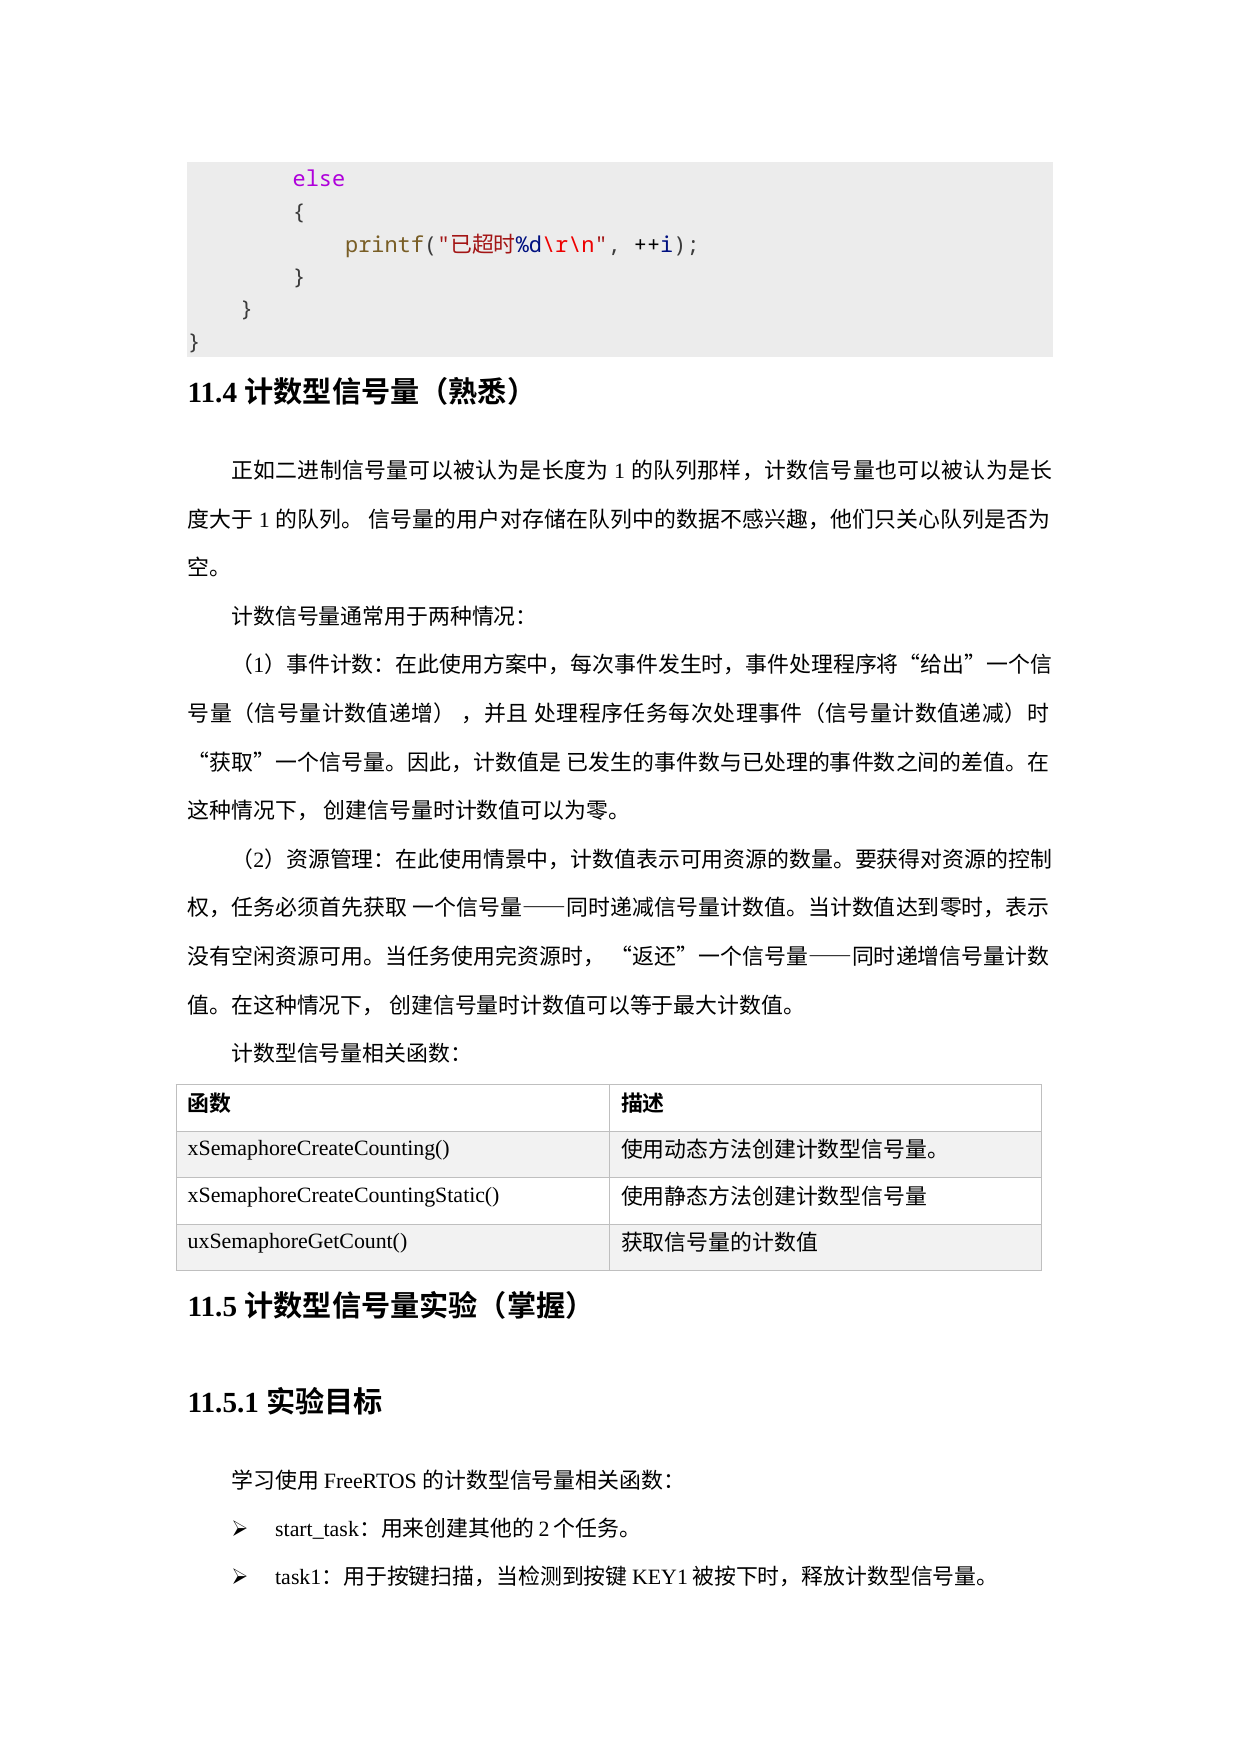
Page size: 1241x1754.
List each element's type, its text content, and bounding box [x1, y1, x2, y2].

text start_task：用来创建其他的2个任务。 [187, 1511, 1053, 1543]
text else [187, 162, 1053, 194]
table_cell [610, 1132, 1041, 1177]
text 学习使用 FreeRTOS 的计数型信号量相关函数： [187, 1462, 1053, 1495]
text printf("已超时%d\r\n", ++i); [187, 227, 1053, 259]
text } [187, 324, 1053, 357]
text { [187, 194, 1053, 227]
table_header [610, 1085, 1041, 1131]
text 计数信号量通常用于两种情况： [187, 598, 1053, 631]
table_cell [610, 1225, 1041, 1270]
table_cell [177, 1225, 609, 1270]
text 正如二进制信号量可以被认为是长度为 1 的队列那样，计数信号量也可以被认为是长度大于 1 的队列。 信号量的用户对存储在队列中的数据不感兴趣，他们只关心队列是否为空。 [187, 452, 1053, 582]
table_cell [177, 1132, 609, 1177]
text } [187, 259, 1053, 292]
text 计数型信号量（熟悉） [187, 357, 1053, 422]
text 计数型信号量相关函数： [187, 1036, 1053, 1068]
text 实验目标 [187, 1367, 1053, 1432]
text task1：用于按键扫描，当检测到按键KEY1被按下时，释放计数型信号量。 [187, 1559, 1053, 1591]
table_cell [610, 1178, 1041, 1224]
text 计数型信号量实验（掌握） [187, 1271, 1053, 1336]
text 资源管理：在此使用情景中，计数值表示可用资源的数量。要获得对资源的控制权，任务必须首先获取 一个信号量——同时递减信号量计数值。当计数值达到零时，表示没有空闲资源可用。当任务使用完资源时， “返还”一个信号量——同时递增信号量计数值。在这种情况下， 创建信号量时计数值可以等于最大计数值。 [187, 841, 1053, 1020]
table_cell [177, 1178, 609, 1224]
text } [187, 292, 1053, 324]
text 事件计数：在此使用方案中，每次事件发生时，事件处理程序将“给出”一个信号量（信号量计数值递增） ，并且 处理程序任务每次处理事件（信号量计数值递减）时“获取”一个信号量。因此，计数值是 已发生的事件数与已处理的事件数之间的差值。在这种情况下， 创建信号量时计数值可以为零。 [187, 647, 1053, 825]
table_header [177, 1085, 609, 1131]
